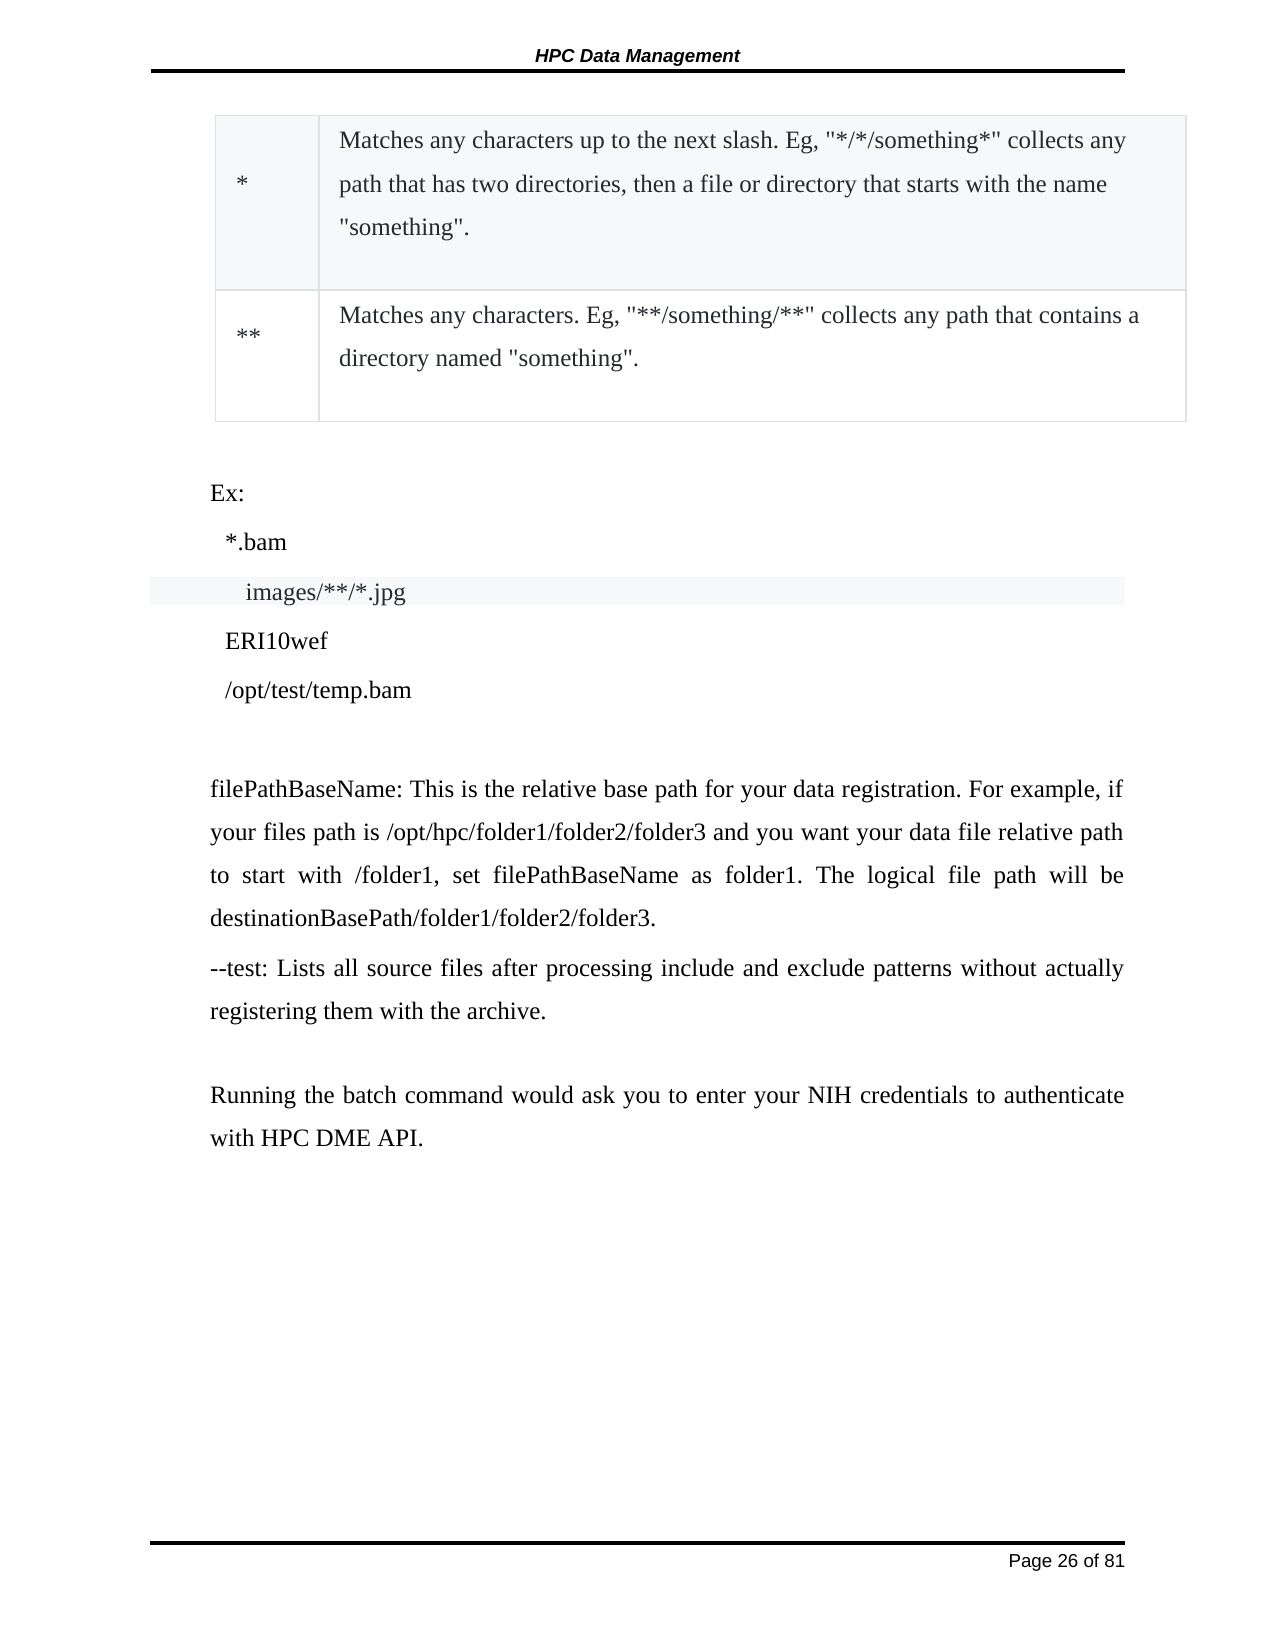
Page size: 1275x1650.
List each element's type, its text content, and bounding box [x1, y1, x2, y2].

text Ex: [210, 478, 1125, 507]
text ERI10wef [225, 626, 1125, 655]
text Running the batch command would ask you to enter your NIH credentials to authenticate with HPC DME API. [210, 1080, 1125, 1152]
text /opt/test/temp.bam [225, 675, 1125, 704]
table_cell Matches any characters. Eg, "**/something/**" collects any path that contains a directory named "something". [320, 291, 1185, 421]
table_cell ** [216, 291, 318, 421]
text --test: Lists all source files after processing include and exclude patterns without actually registering them with the archive. [210, 953, 1125, 1025]
text filePathBaseName: This is the relative base path for your data registration. For example, if your files path is /opt/hpc/folder1/folder2/folder3 and you want your data file relative path to start with /folder1, set filePathBaseName as folder1. The logical file path will be destinationBasePath/folder1/folder2/folder3. [210, 774, 1125, 932]
text *.bam [225, 527, 1125, 556]
table_cell * [216, 116, 318, 289]
table_cell Matches any characters up to the next slash. Eg, "*/*/something*" collects any path that has two directories, then a file or directory that starts with the name "something". [320, 116, 1185, 289]
text images/**/*.jpg [150, 577, 1125, 605]
